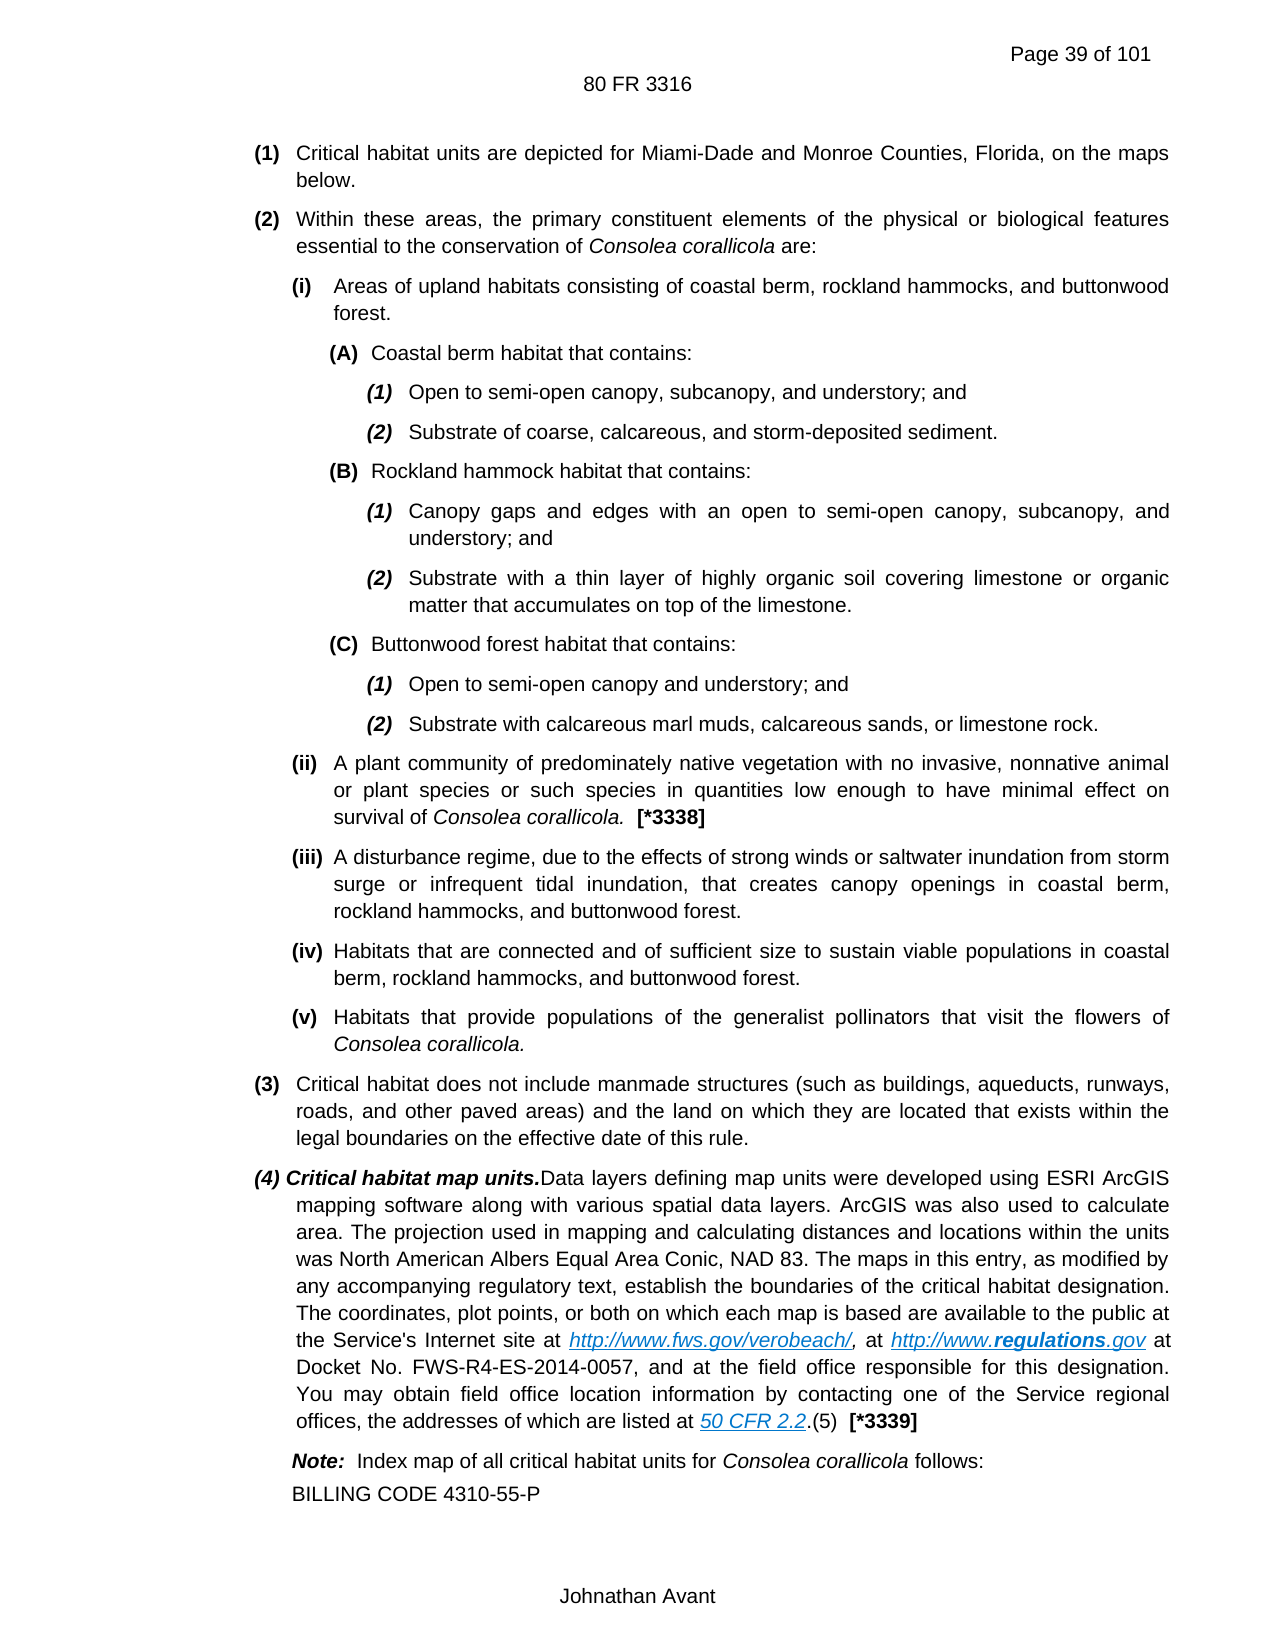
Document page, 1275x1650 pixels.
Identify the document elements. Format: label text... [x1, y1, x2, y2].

text BILLING CODE 4310-55-P [292, 1479, 1171, 1506]
list Canopy gaps and edges with an open to semi-open canopy, subcanopy, and understory; and [367, 496, 1171, 550]
text Note: Index map of all critical habitat units for Consolea corallicola follows: [292, 1446, 1171, 1473]
list Areas of upland habitats consisting of coastal berm, rockland hammocks, and buttonwood forest. [292, 271, 1171, 325]
list Substrate with calcareous marl muds, calcareous sands, or limestone rock. [367, 708, 1171, 735]
list Coastal berm habitat that contains: [329, 337, 1171, 364]
list Substrate with a thin layer of highly organic soil covering limestone or organic matter that accumulates on top of the limestone. [367, 562, 1171, 617]
list Substrate of coarse, calcareous, and storm-deposited sediment. [367, 417, 1171, 444]
list A disturbance regime, due to the effects of strong winds or saltwater inundation from storm surge or infrequent tidal inundation, that creates canopy openings in coastal berm, rockland hammocks, and buttonwood forest. [292, 842, 1171, 923]
list Open to semi-open canopy and understory; and [367, 669, 1171, 696]
list Open to semi-open canopy, subcanopy, and understory; and [367, 377, 1171, 404]
list Buttonwood forest habitat that contains: [329, 629, 1171, 656]
list A plant community of predominately native vegetation with no invasive, nonnative animal or plant species or such species in quantities low enough to have minimal effect on survival of Consolea corallicola. [*3338] [292, 748, 1171, 829]
list Habitats that are connected and of sufficient size to sustain viable populations in coastal berm, rockland hammocks, and buttonwood forest. [292, 935, 1171, 989]
list Critical habitat units are depicted for Miami-Dade and Monroe Counties, Florida, on the maps below. [254, 137, 1171, 192]
list Within these areas, the primary constituent elements of the physical or biological features essential to the conservation of Consolea corallicola are: [254, 204, 1171, 258]
list Rockland hammock habitat that contains: [329, 456, 1171, 483]
list Critical habitat does not include manmade structures (such as buildings, aqueducts, runways, roads, and other paved areas) and the land on which they are located that exists within the legal boundaries on the effective date of this rule. [254, 1069, 1171, 1150]
list Habitats that provide populations of the generalist pollinators that visit the flowers of Consolea corallicola. [292, 1002, 1171, 1056]
list .Data layers defining map units were developed using ESRI ArcGIS mapping software along with various spatial data layers. ArcGIS was also used to calculate area. The projection used in mapping and calculating distances and locations within the units was North American Albers Equal Area Conic, NAD 83. The maps in this entry, as modified by any accompanying regulatory text, establish the boundaries of the critical habitat designation. The coordinates, plot points, or both on which each map is based are available to the public at the Service's Internet site at http://www.fws.gov/verobeach/, at http://www.regulations.gov at Docket No. FWS-R4-ES-2014-0057, and at the field office responsible for this designation. You may obtain field office location information by contacting one of the Service regional offices, the addresses of which are listed at 50 CFR 2.2.(5) [*3339] [254, 1162, 1171, 1433]
